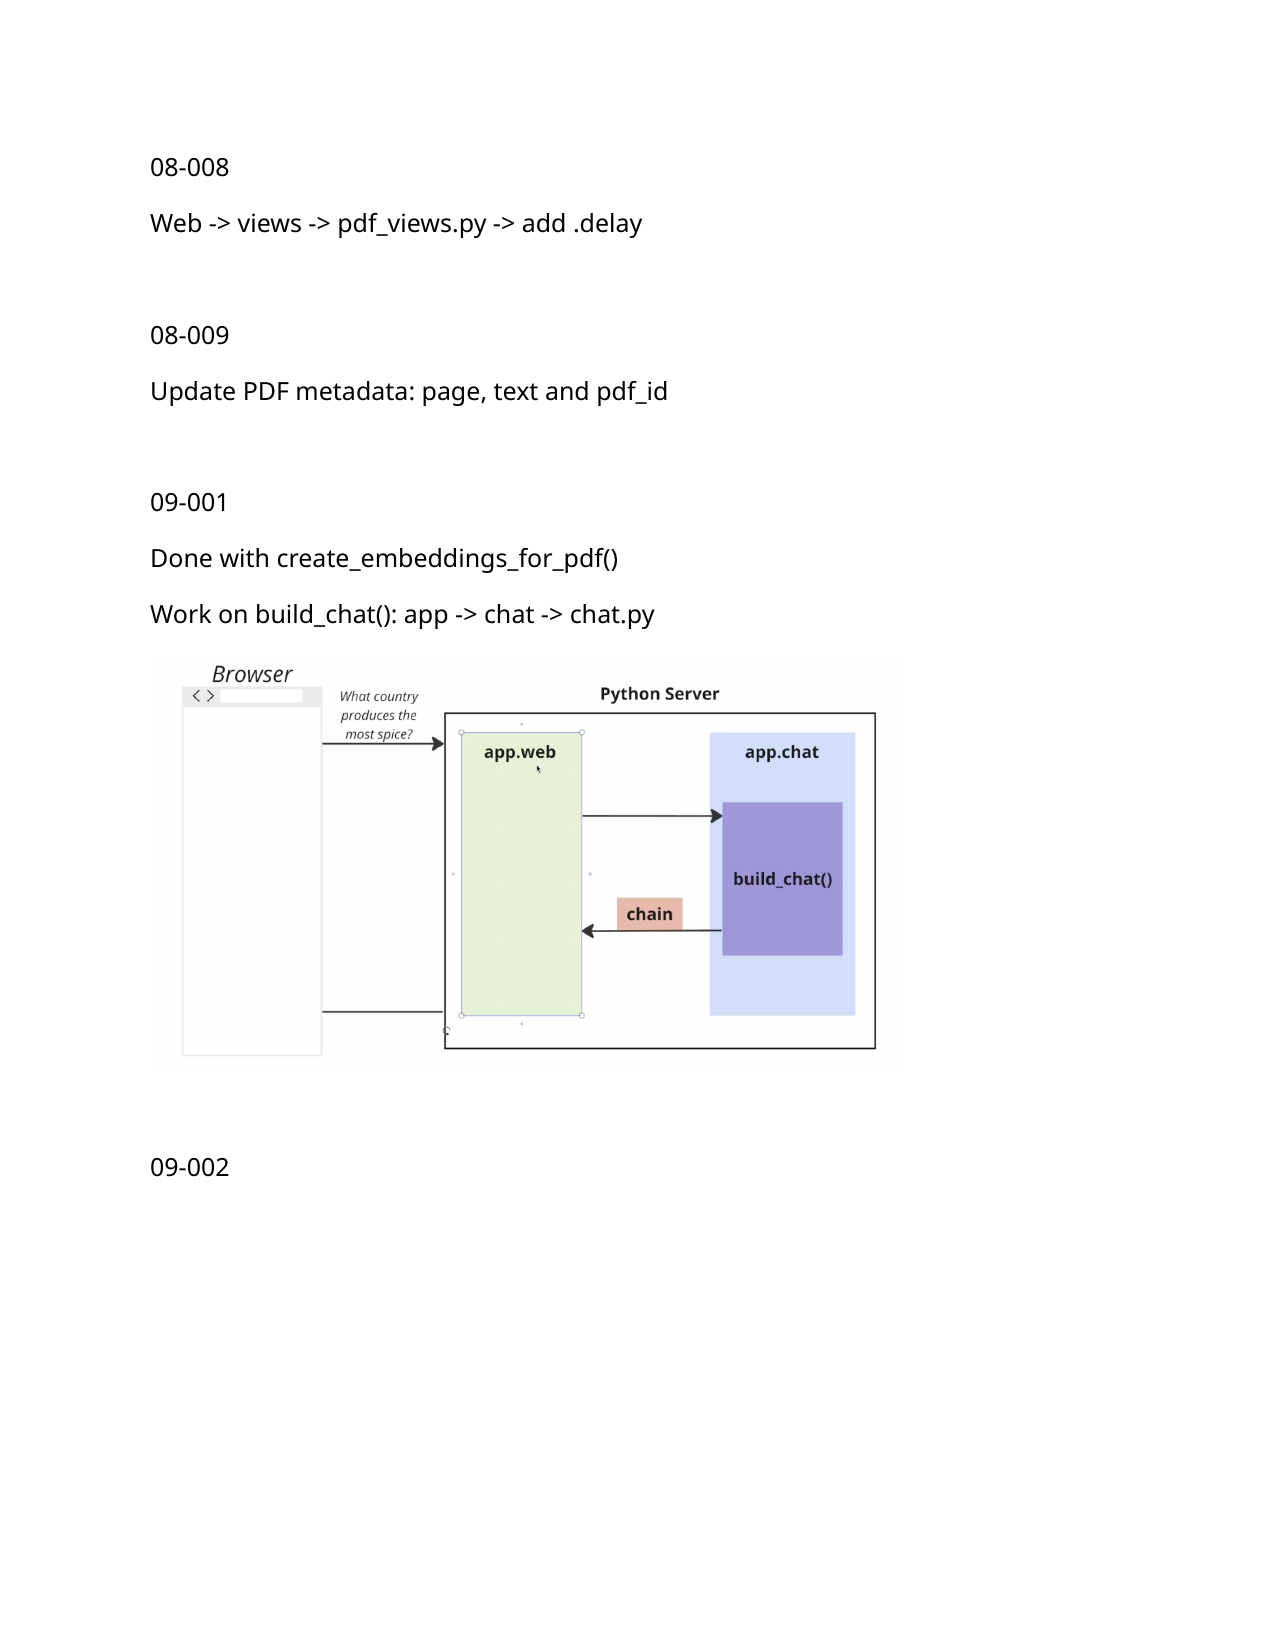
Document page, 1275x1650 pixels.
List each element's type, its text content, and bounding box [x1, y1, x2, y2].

text 08-009 [150, 317, 1125, 352]
text Web -> views -> pdf_views.py -> add .delay [150, 206, 1125, 240]
text Done with create_embeddings_for_pdf() [150, 541, 1125, 575]
text Update PDF metadata: page, text and pdf_id [150, 373, 1125, 407]
text 09-002 [150, 1150, 1125, 1184]
text Work on build_chat(): app -> chat -> chat.py [150, 597, 1125, 631]
text 08-008 [150, 150, 1125, 184]
text 09-001 [150, 485, 1125, 519]
picture [150, 652, 901, 1073]
